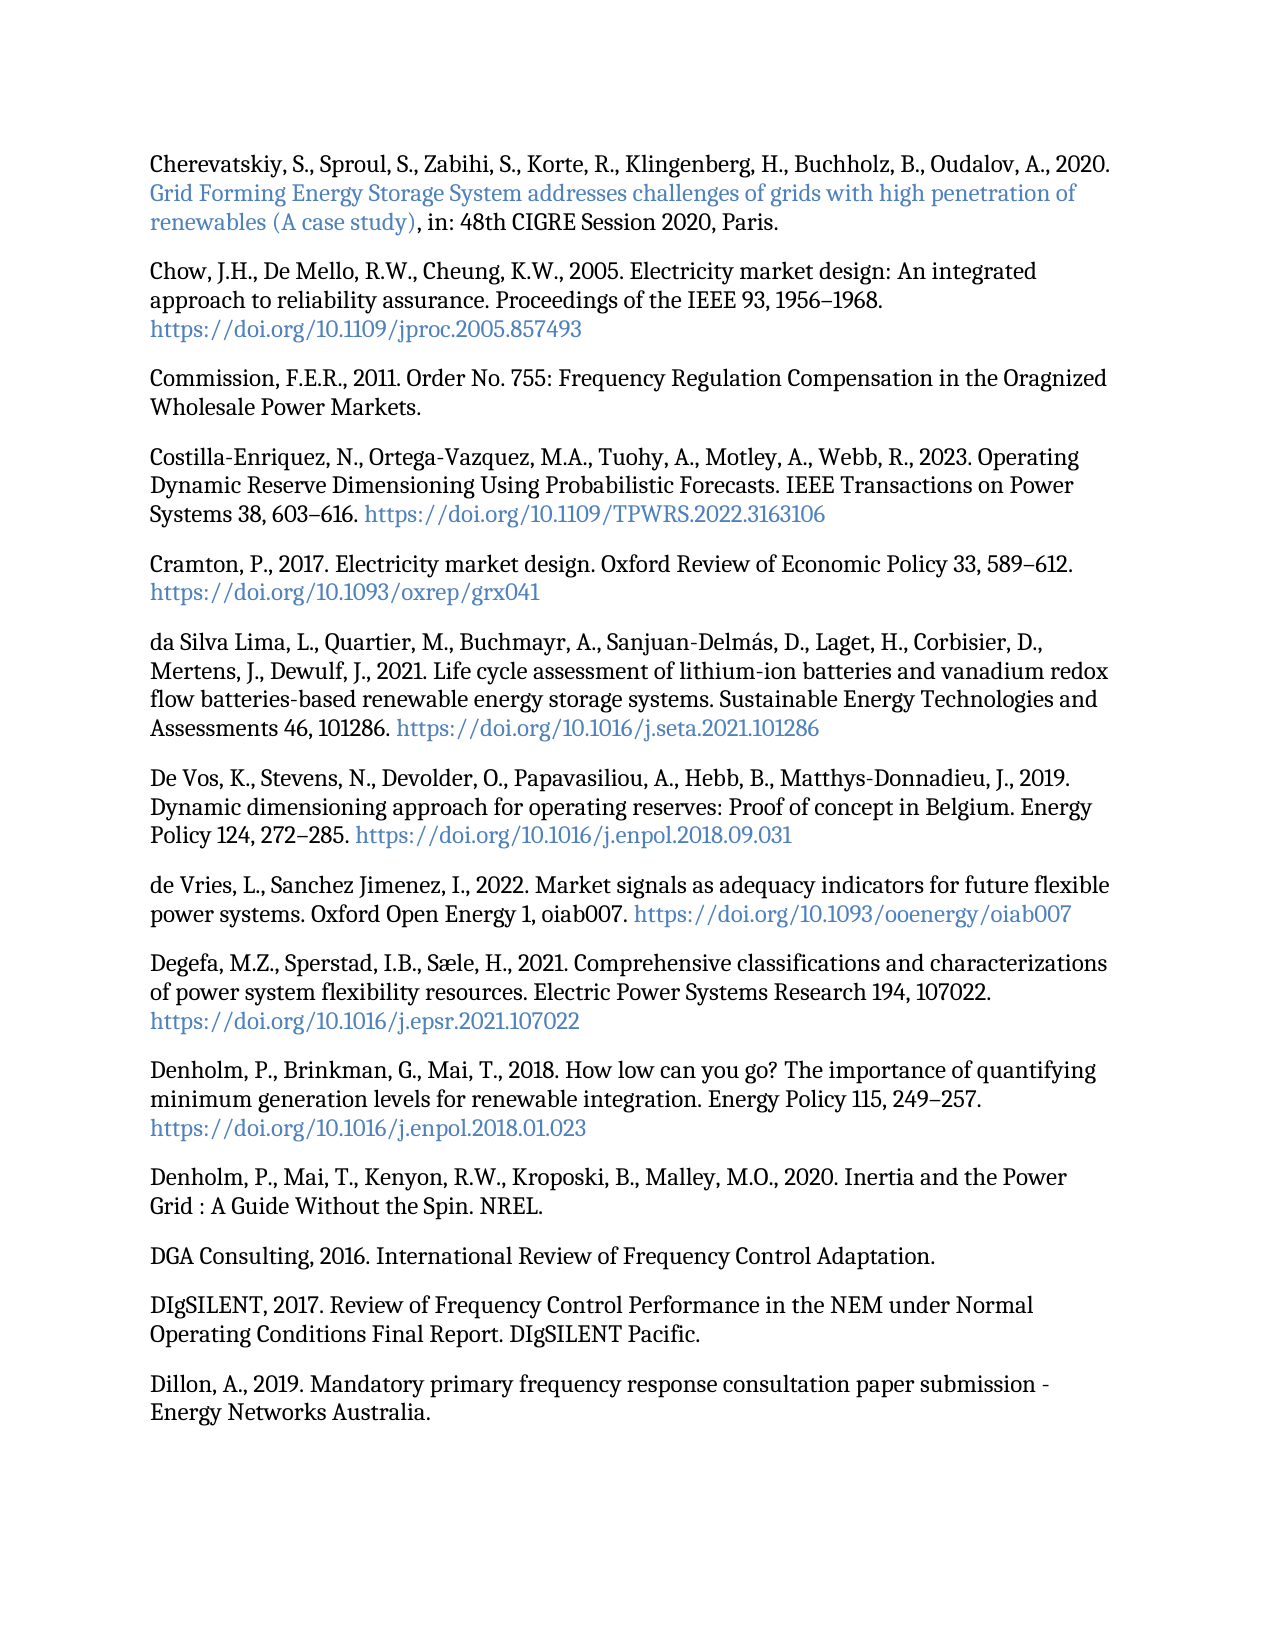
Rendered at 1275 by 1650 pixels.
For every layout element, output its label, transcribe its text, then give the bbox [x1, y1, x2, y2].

text DGA Consulting, 2016. International Review of Frequency Control Adaptation. [150, 1242, 1125, 1270]
text Dillon, A., 2019. Mandatory primary frequency response consultation paper submission - Energy Networks Australia. [150, 1369, 1125, 1427]
text Cramton, P., 2017. Electricity market design. Oxford Review of Economic Policy 33, 589–612. https://doi.org/10.1093/oxrep/grx041 [150, 549, 1125, 607]
text Costilla-Enriquez, N., Ortega-Vazquez, M.A., Tuohy, A., Motley, A., Webb, R., 2023. Operating Dynamic Reserve Dimensioning Using Probabilistic Forecasts. IEEE Transactions on Power Systems 38, 603–616. https://doi.org/10.1109/TPWRS.2022.3163106 [150, 442, 1125, 529]
text Degefa, M.Z., Sperstad, I.B., Sæle, H., 2021. Comprehensive classifications and characterizations of power system flexibility resources. Electric Power Systems Research 194, 107022. https://doi.org/10.1016/j.epsr.2021.107022 [150, 949, 1125, 1035]
text DIgSILENT, 2017. Review of Frequency Control Performance in the NEM under Normal Operating Conditions Final Report. DIgSILENT Pacific. [150, 1291, 1125, 1349]
text Denholm, P., Mai, T., Kenyon, R.W., Kroposki, B., Malley, M.O., 2020. Inertia and the Power Grid : A Guide Without the Spin. NREL. [150, 1163, 1125, 1221]
text De Vos, K., Stevens, N., Devolder, O., Papavasiliou, A., Hebb, B., Matthys-Donnadieu, J., 2019. Dynamic dimensioning approach for operating reserves: Proof of concept in Belgium. Energy Policy 124, 272–285. https://doi.org/10.1016/j.enpol.2018.09.031 [150, 764, 1125, 850]
text Denholm, P., Brinkman, G., Mai, T., 2018. How low can you go? The importance of quantifying minimum generation levels for renewable integration. Energy Policy 115, 249–257. https://doi.org/10.1016/j.enpol.2018.01.023 [150, 1056, 1125, 1142]
text de Vries, L., Sanchez Jimenez, I., 2022. Market signals as adequacy indicators for future flexible power systems. Oxford Open Energy 1, oiab007. https://doi.org/10.1093/ooenergy/oiab007 [150, 871, 1125, 928]
text Cherevatskiy, S., Sproul, S., Zabihi, S., Korte, R., Klingenberg, H., Buchholz, B., Oudalov, A., 2020. Grid Forming Energy Storage System addresses challenges of grids with high penetration of renewables (A case study), in: 48th CIGRE Session 2020, Paris. [150, 150, 1125, 236]
text Commission, F.E.R., 2011. Order No. 755: Frequency Regulation Compensation in the Oragnized Wholesale Power Markets. [150, 364, 1125, 422]
text da Silva Lima, L., Quartier, M., Buchmayr, A., Sanjuan-Delmás, D., Laget, H., Corbisier, D., Mertens, J., Dewulf, J., 2021. Life cycle assessment of lithium-ion batteries and vanadium redox flow batteries-based renewable energy storage systems. Sustainable Energy Technologies and Assessments 46, 101286. https://doi.org/10.1016/j.seta.2021.101286 [150, 628, 1125, 743]
text Chow, J.H., De Mello, R.W., Cheung, K.W., 2005. Electricity market design: An integrated approach to reliability assurance. Proceedings of the IEEE 93, 1956–1968. https://doi.org/10.1109/jproc.2005.857493 [150, 257, 1125, 343]
